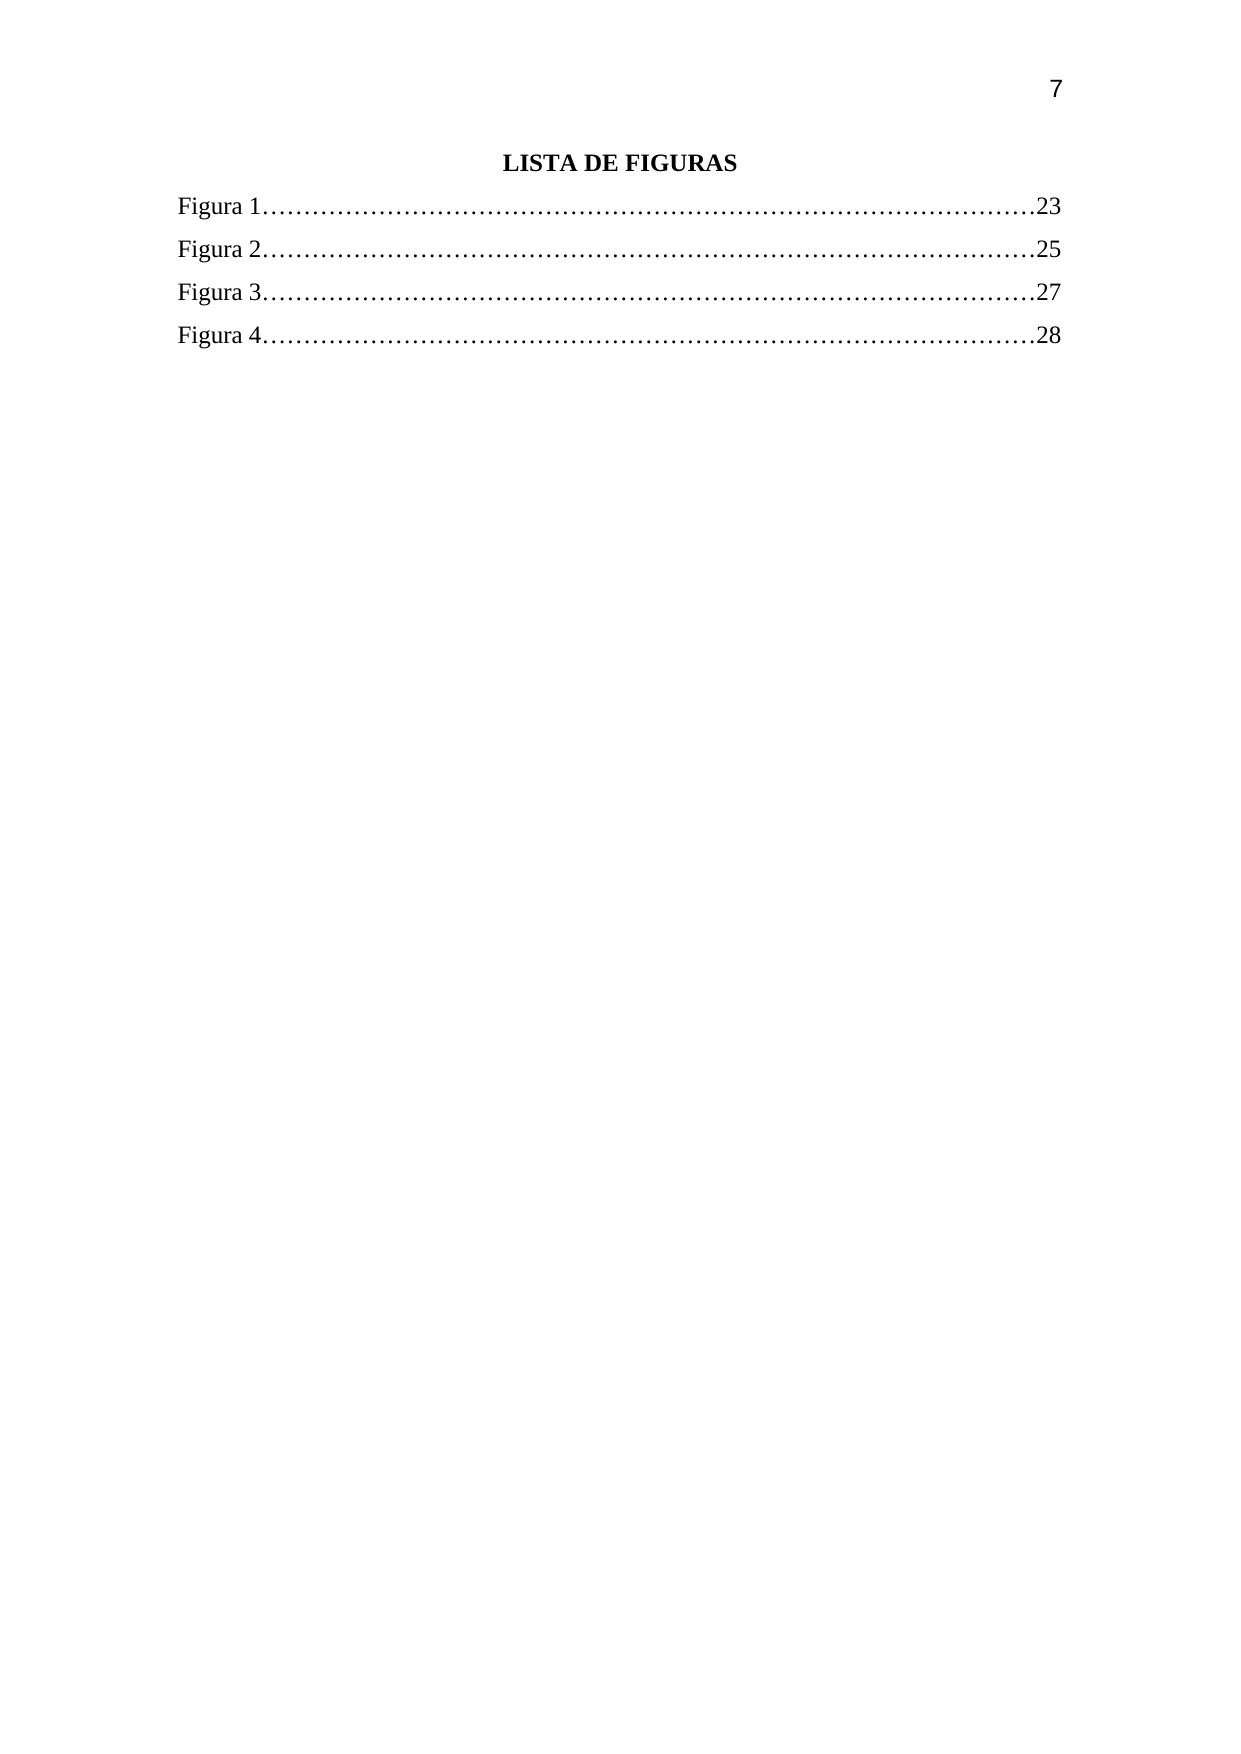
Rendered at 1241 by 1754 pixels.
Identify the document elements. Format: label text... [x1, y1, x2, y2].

text Figura 3…………………………………………………………………………………27 [177, 277, 1063, 306]
text Figura 2…………………………………………………………………………………25 [177, 234, 1063, 263]
text Figura 4…………………………………………………………………………………28 [177, 320, 1063, 349]
text Figura 1…………………………………………………………………………………23 [177, 191, 1063, 219]
text LISTA DE FIGURAS [177, 148, 1063, 176]
